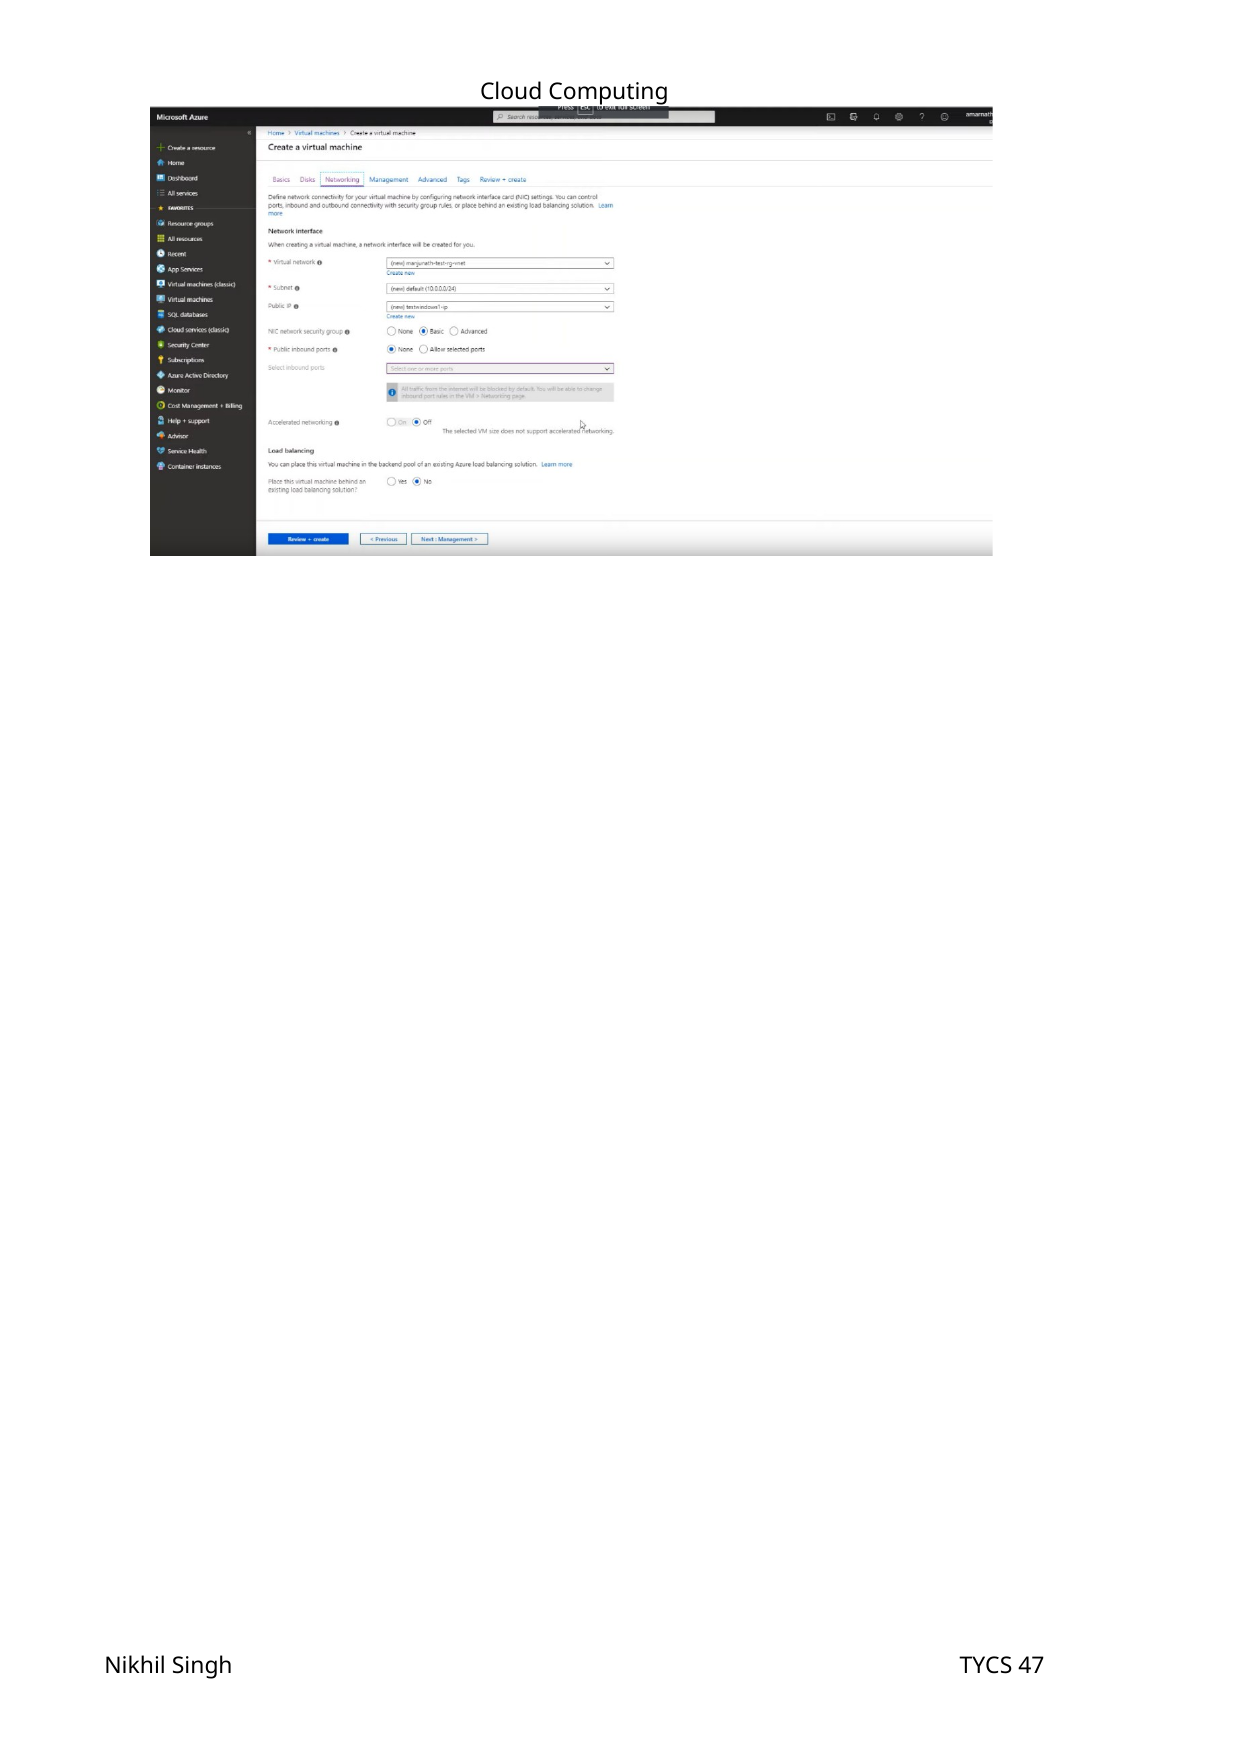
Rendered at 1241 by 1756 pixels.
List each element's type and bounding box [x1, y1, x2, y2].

picture [150, 106, 993, 556]
